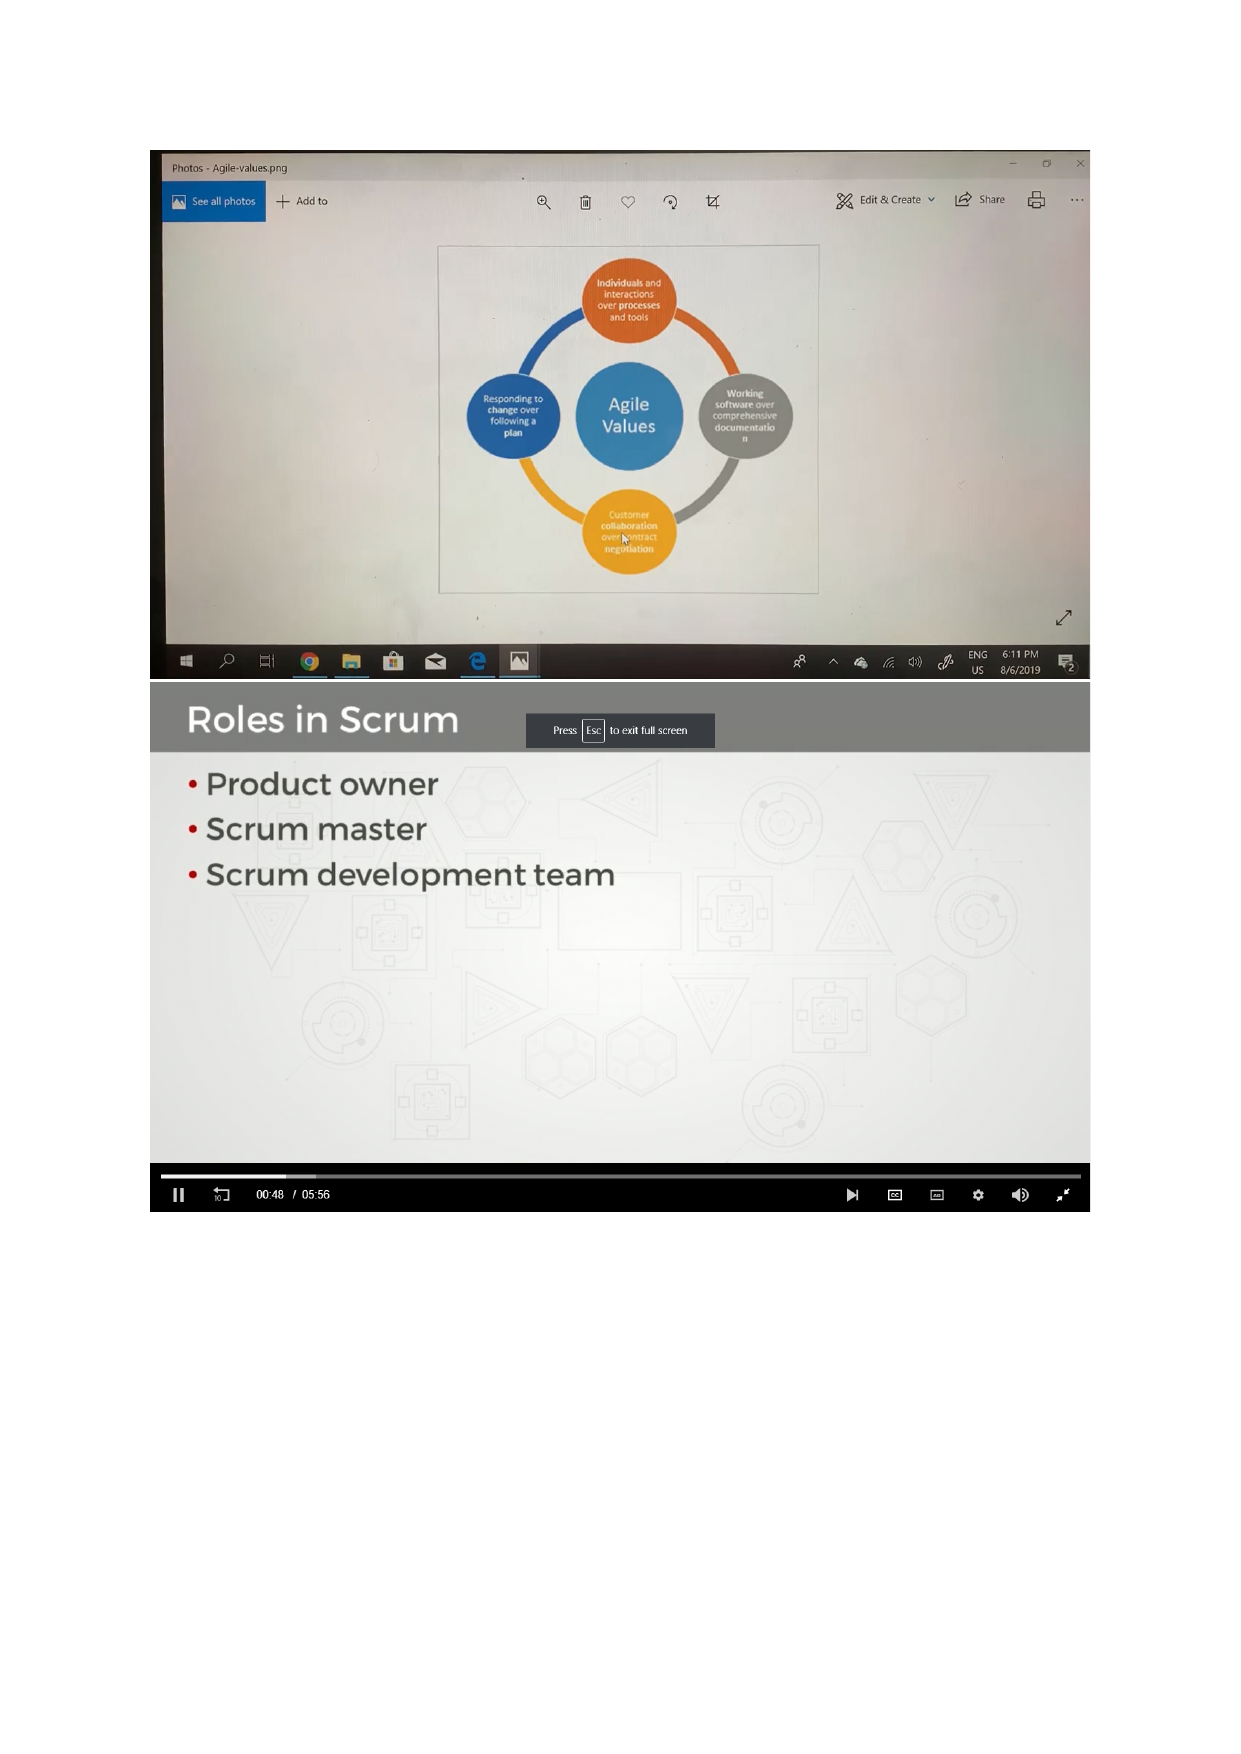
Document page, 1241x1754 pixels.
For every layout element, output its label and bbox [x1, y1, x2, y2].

picture [150, 150, 1091, 679]
picture [150, 682, 1091, 1212]
